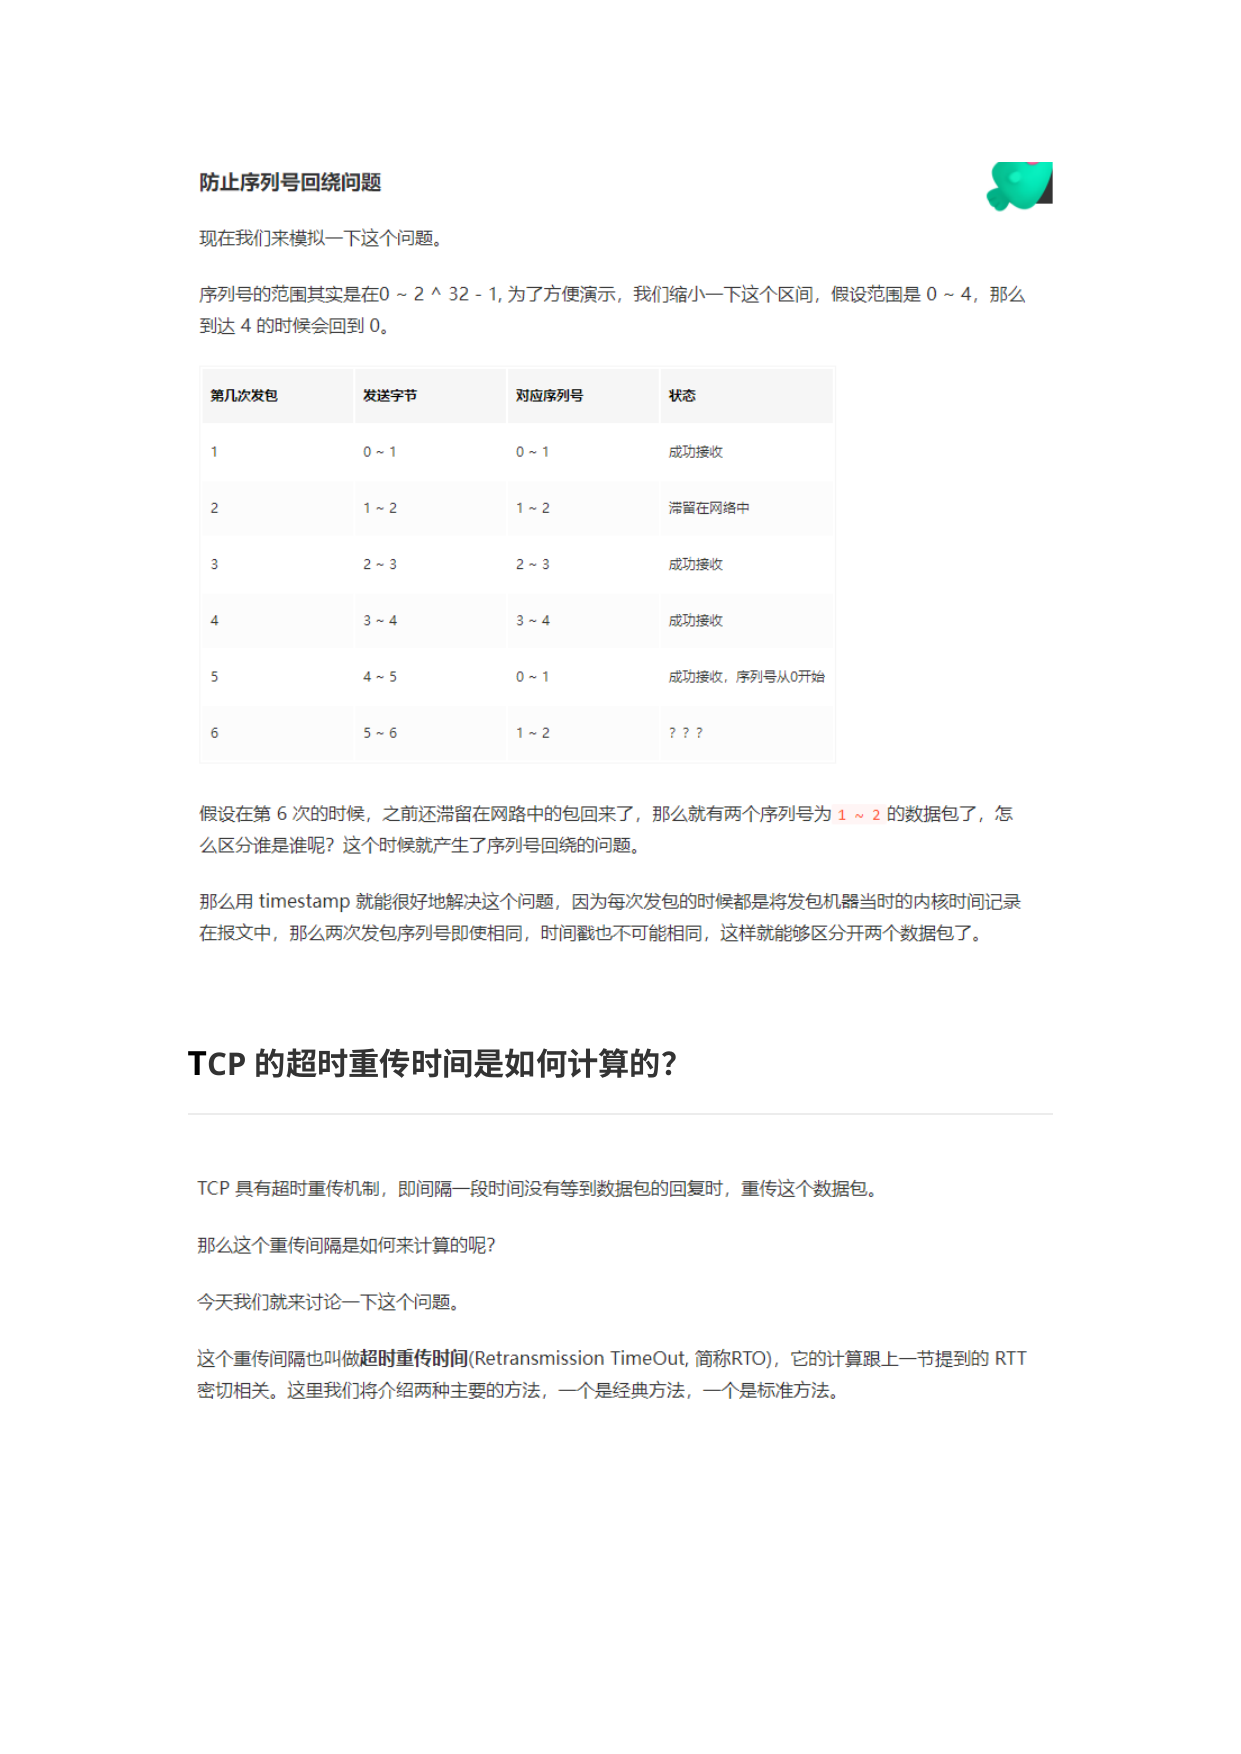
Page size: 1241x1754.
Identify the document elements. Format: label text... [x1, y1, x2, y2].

picture [187, 162, 1053, 965]
subtitle TCP 的超时重传时间是如何计算的？ [187, 1029, 1053, 1114]
picture [187, 1163, 1053, 1425]
